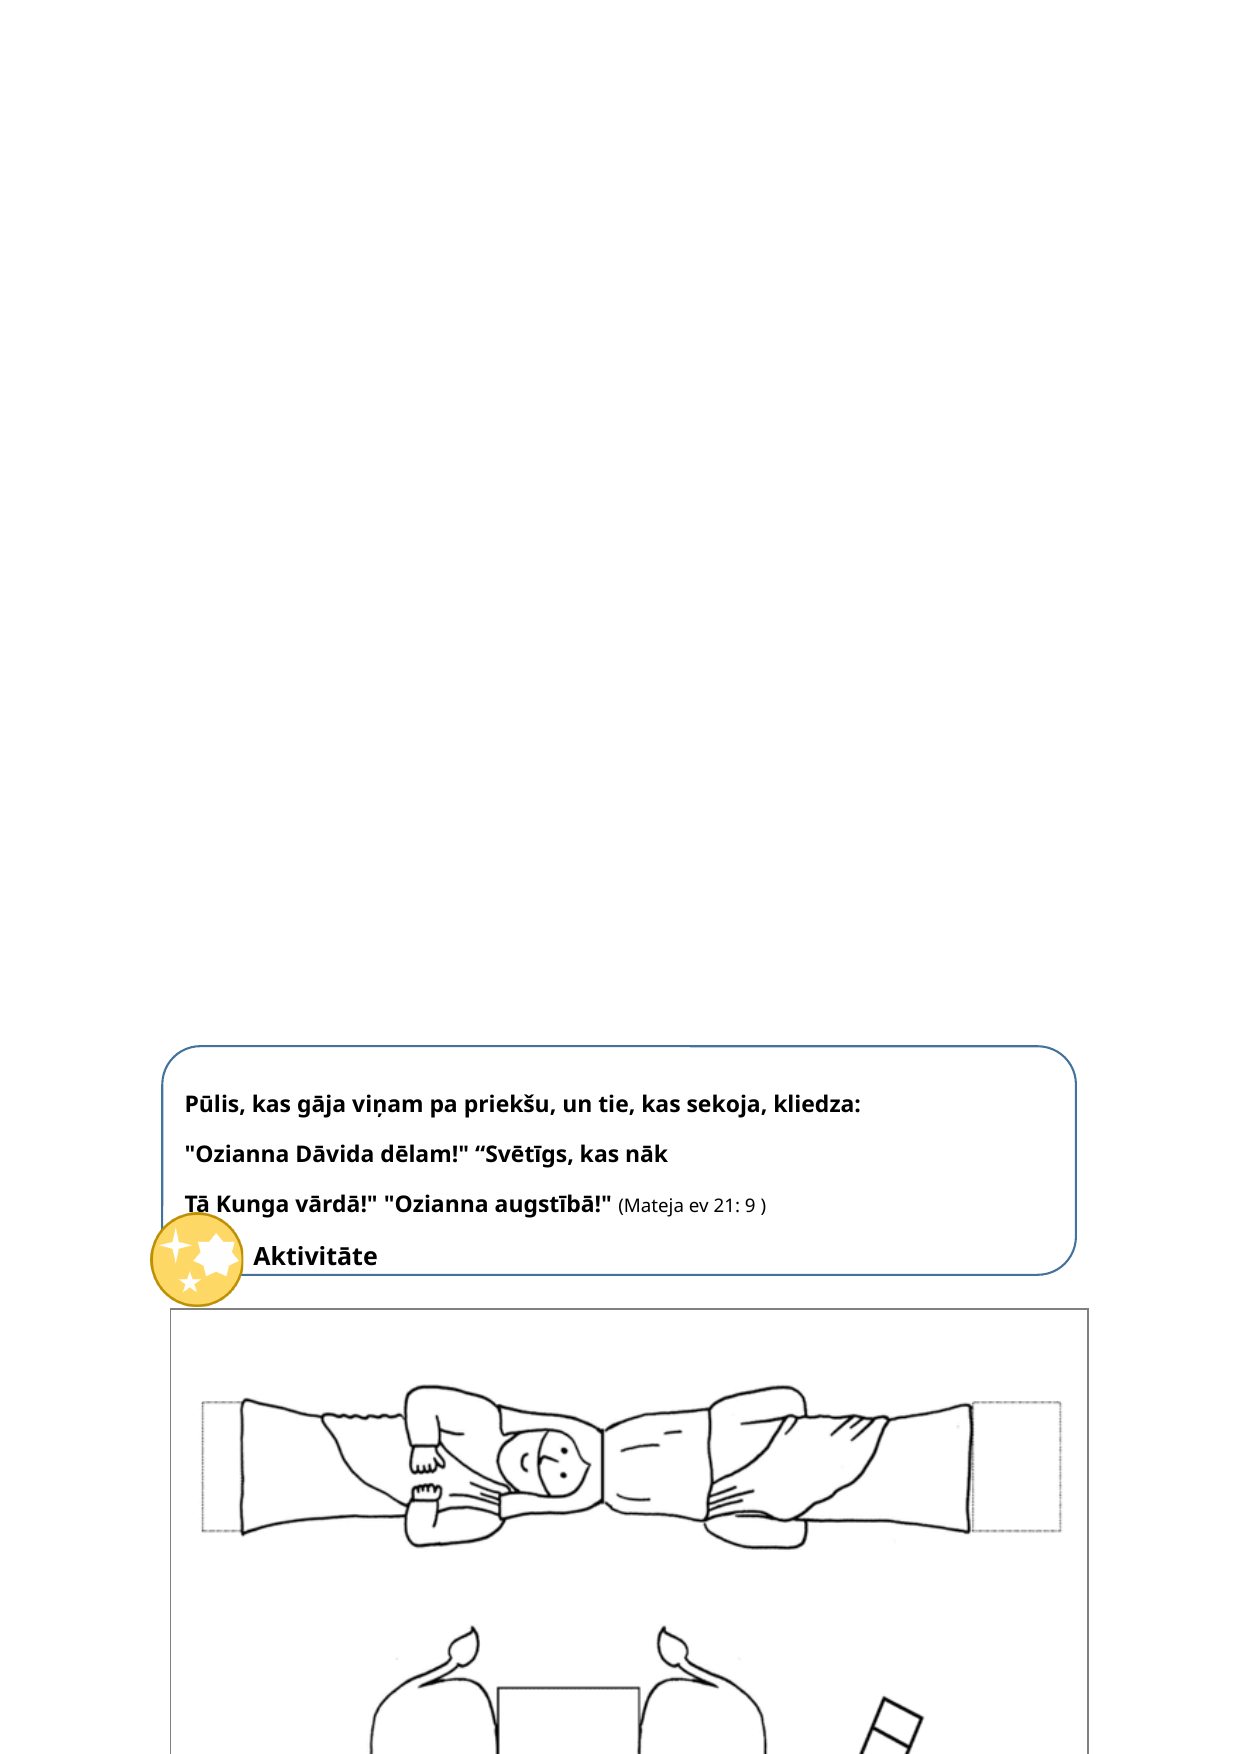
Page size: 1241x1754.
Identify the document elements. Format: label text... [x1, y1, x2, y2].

text "Ozianna Dāvida dēlam!" “Svētīgs, kas nāk [150, 1138, 1090, 1169]
picture [171, 1310, 1087, 1754]
picture [150, 1212, 244, 1307]
text Tā Kunga vārdā!" "Ozianna augstībā!" (Mateja ev 21: 9 ) [150, 1188, 1090, 1220]
text Aktivitāte [244, 1239, 1090, 1273]
text Pūlis, kas gāja viņam pa priekšu, un tie, kas sekoja, kliedza: [150, 1088, 1090, 1119]
